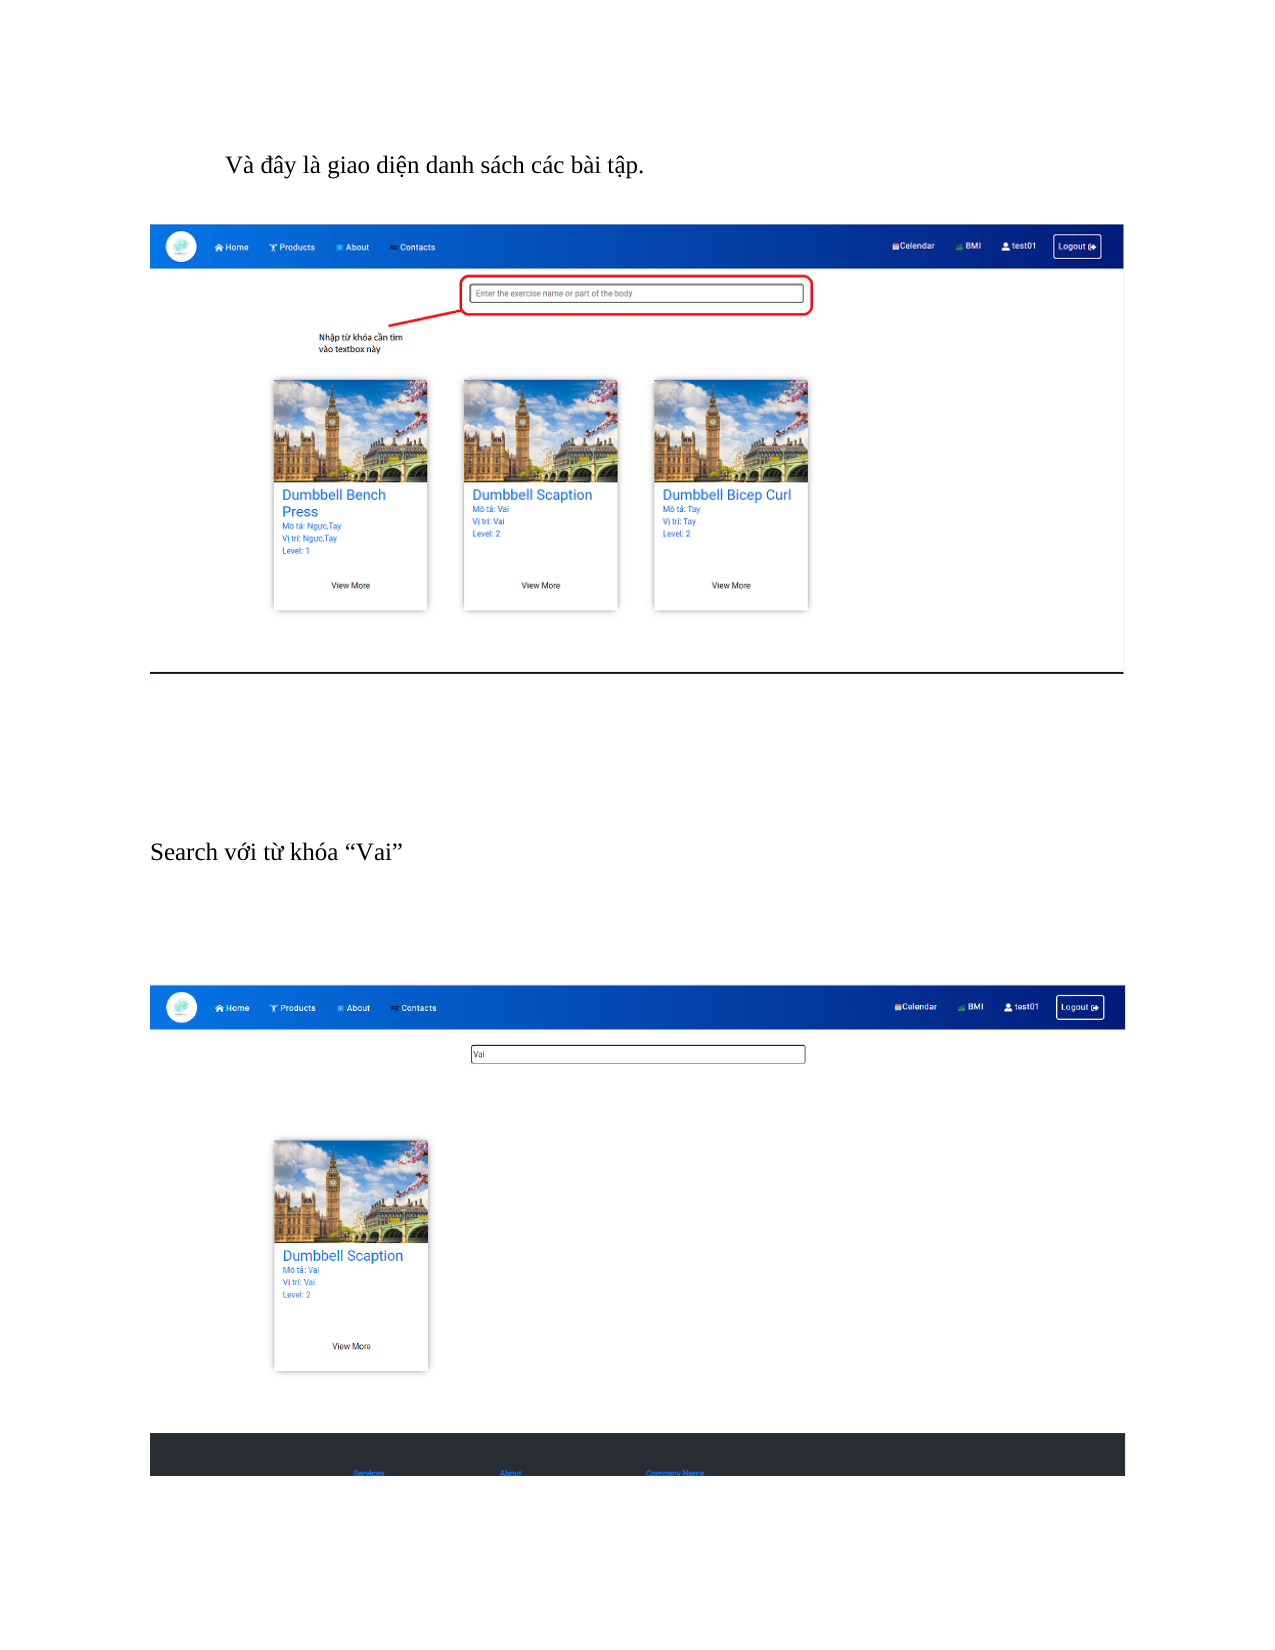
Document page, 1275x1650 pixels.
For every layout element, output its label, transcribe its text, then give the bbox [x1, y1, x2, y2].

picture [150, 984, 1125, 1476]
list Và đây là giao diện danh sách các bài tập. [225, 150, 1125, 179]
text Search với từ khóa “Vai” [150, 837, 1125, 866]
picture [150, 223, 1125, 674]
